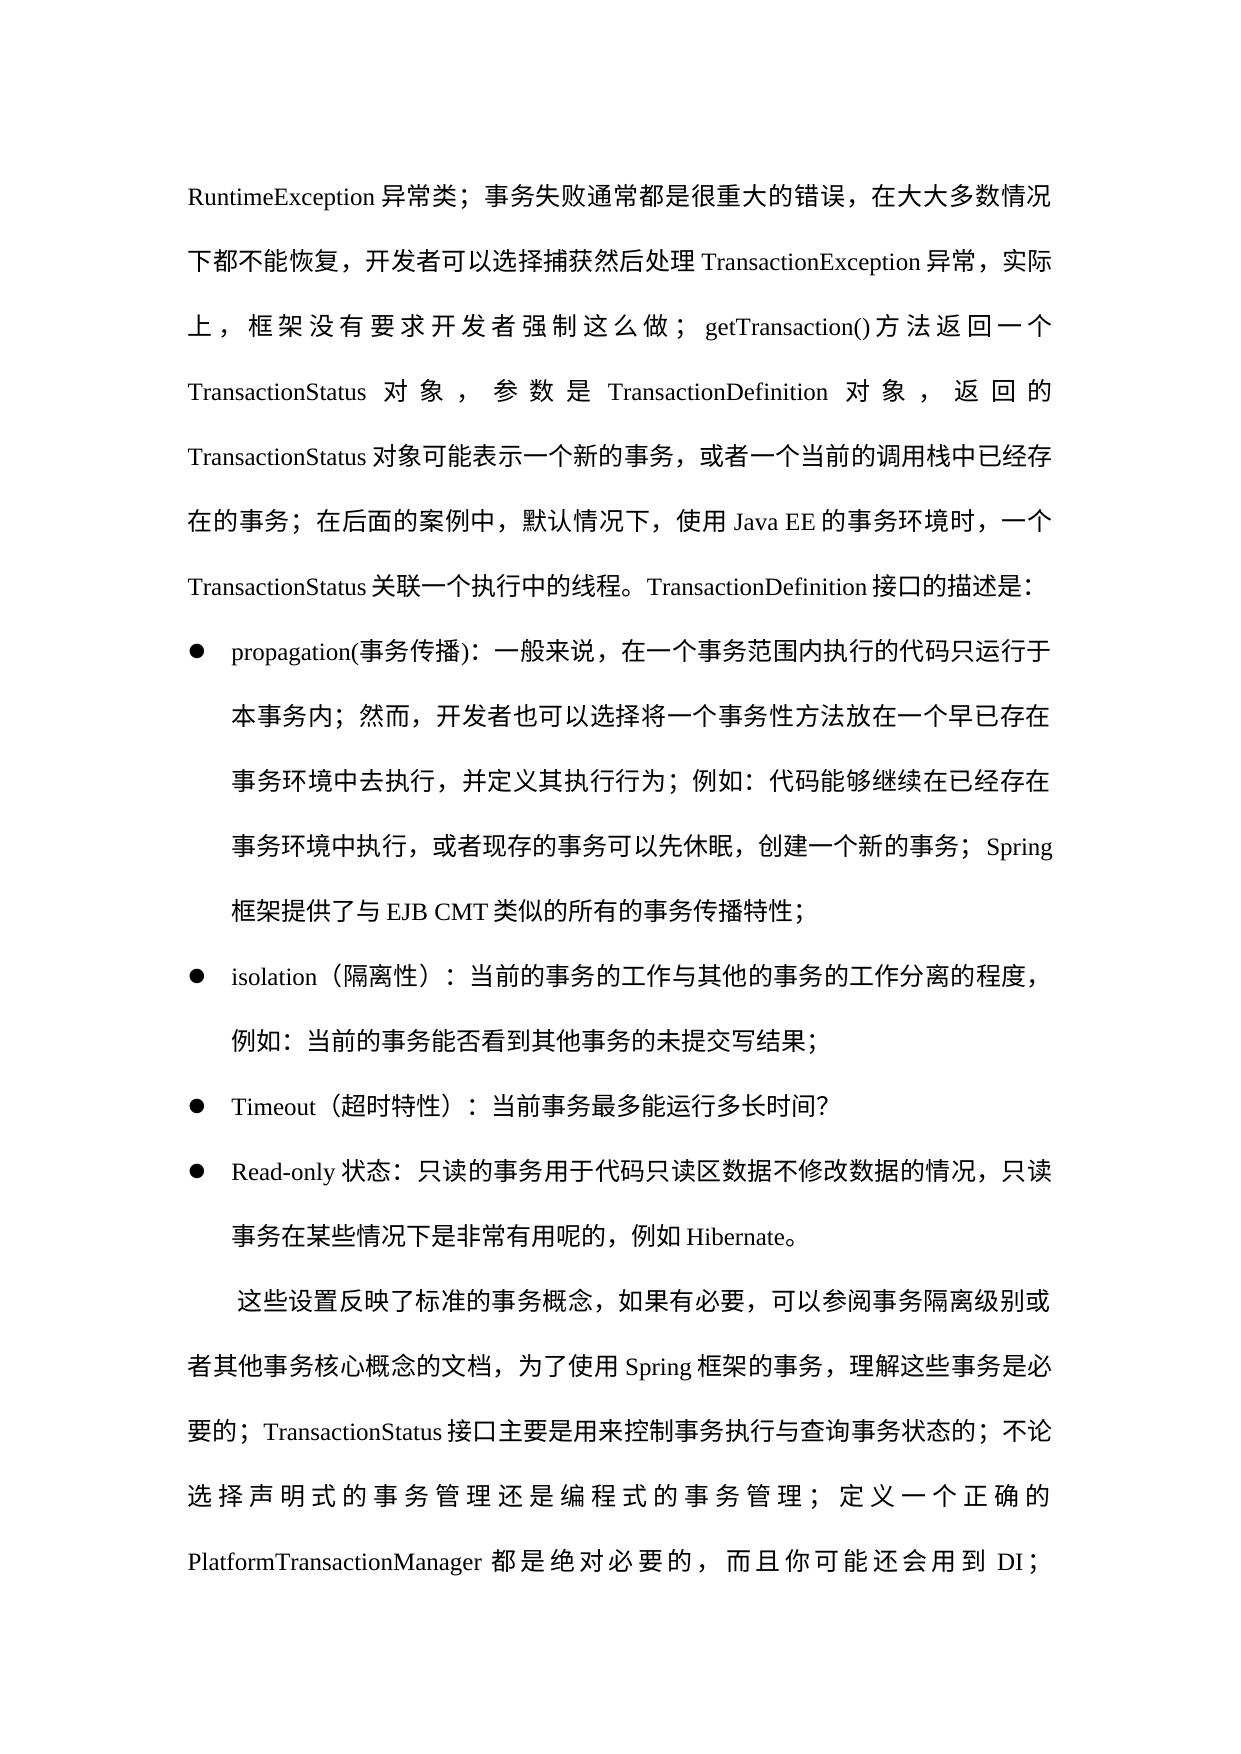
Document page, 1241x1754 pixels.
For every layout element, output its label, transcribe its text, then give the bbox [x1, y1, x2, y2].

list isolation（隔离性）：当前的事务的工作与其他的事务的工作分离的程度，例如：当前的事务能否看到其他事务的未提交写结果； [187, 942, 1053, 1072]
list propagation(事务传播)：一般来说，在一个事务范围内执行的代码只运行于本事务内；然而，开发者也可以选择将一个事务性方法放在一个早已存在事务环境中去执行，并定义其执行行为；例如：代码能够继续在已经存在事务环境中执行，或者现存的事务可以先休眠，创建一个新的事务；Spring框架提供了与EJB CMT类似的所有的事务传播特性； [187, 617, 1053, 942]
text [187, 162, 1053, 617]
list Read-only状态：只读的事务用于代码只读区数据不修改数据的情况，只读事务在某些情况下是非常有用呢的，例如Hibernate。 [187, 1137, 1053, 1267]
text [187, 1267, 1053, 1592]
list Timeout（超时特性）：当前事务最多能运行多长时间？ [187, 1072, 1053, 1137]
